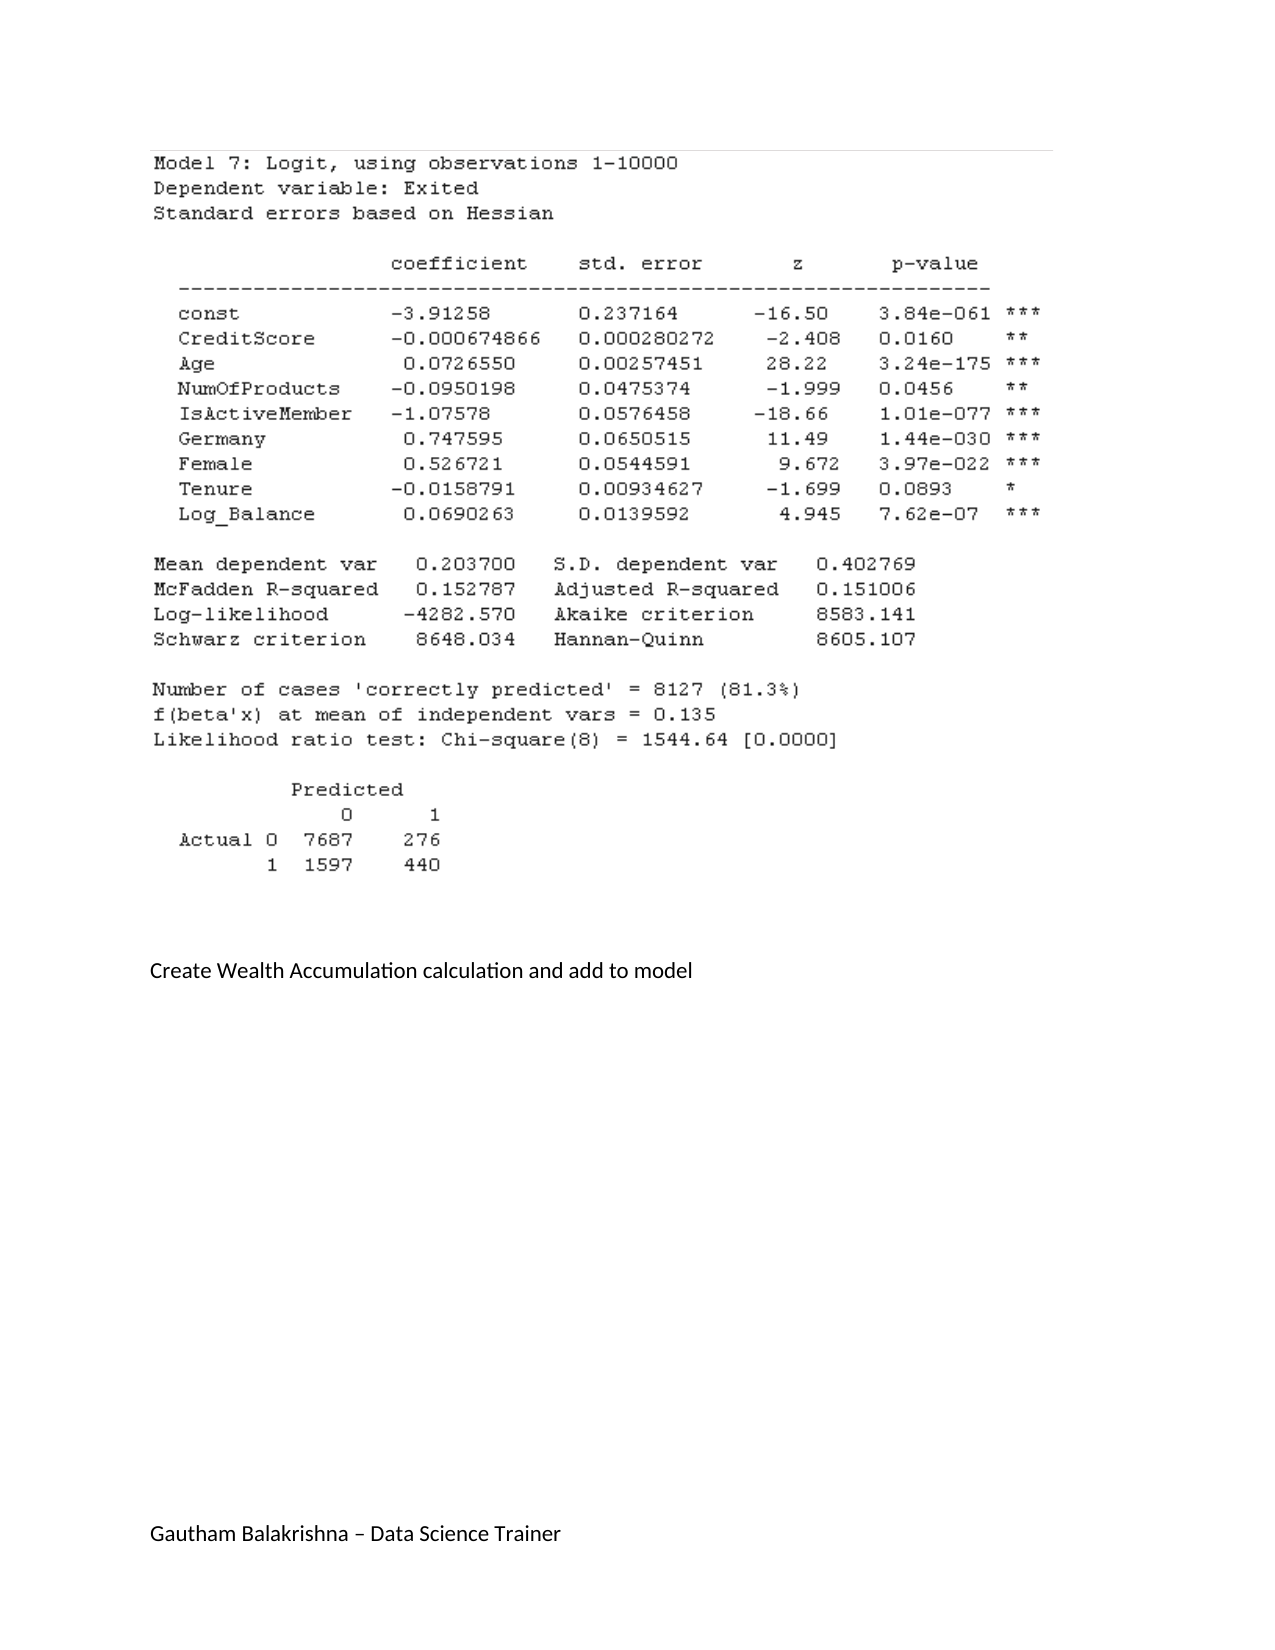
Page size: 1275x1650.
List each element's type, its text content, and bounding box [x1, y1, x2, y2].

text Create Wealth Accumulation calculation and add to model [150, 956, 1125, 984]
picture [150, 150, 1054, 879]
